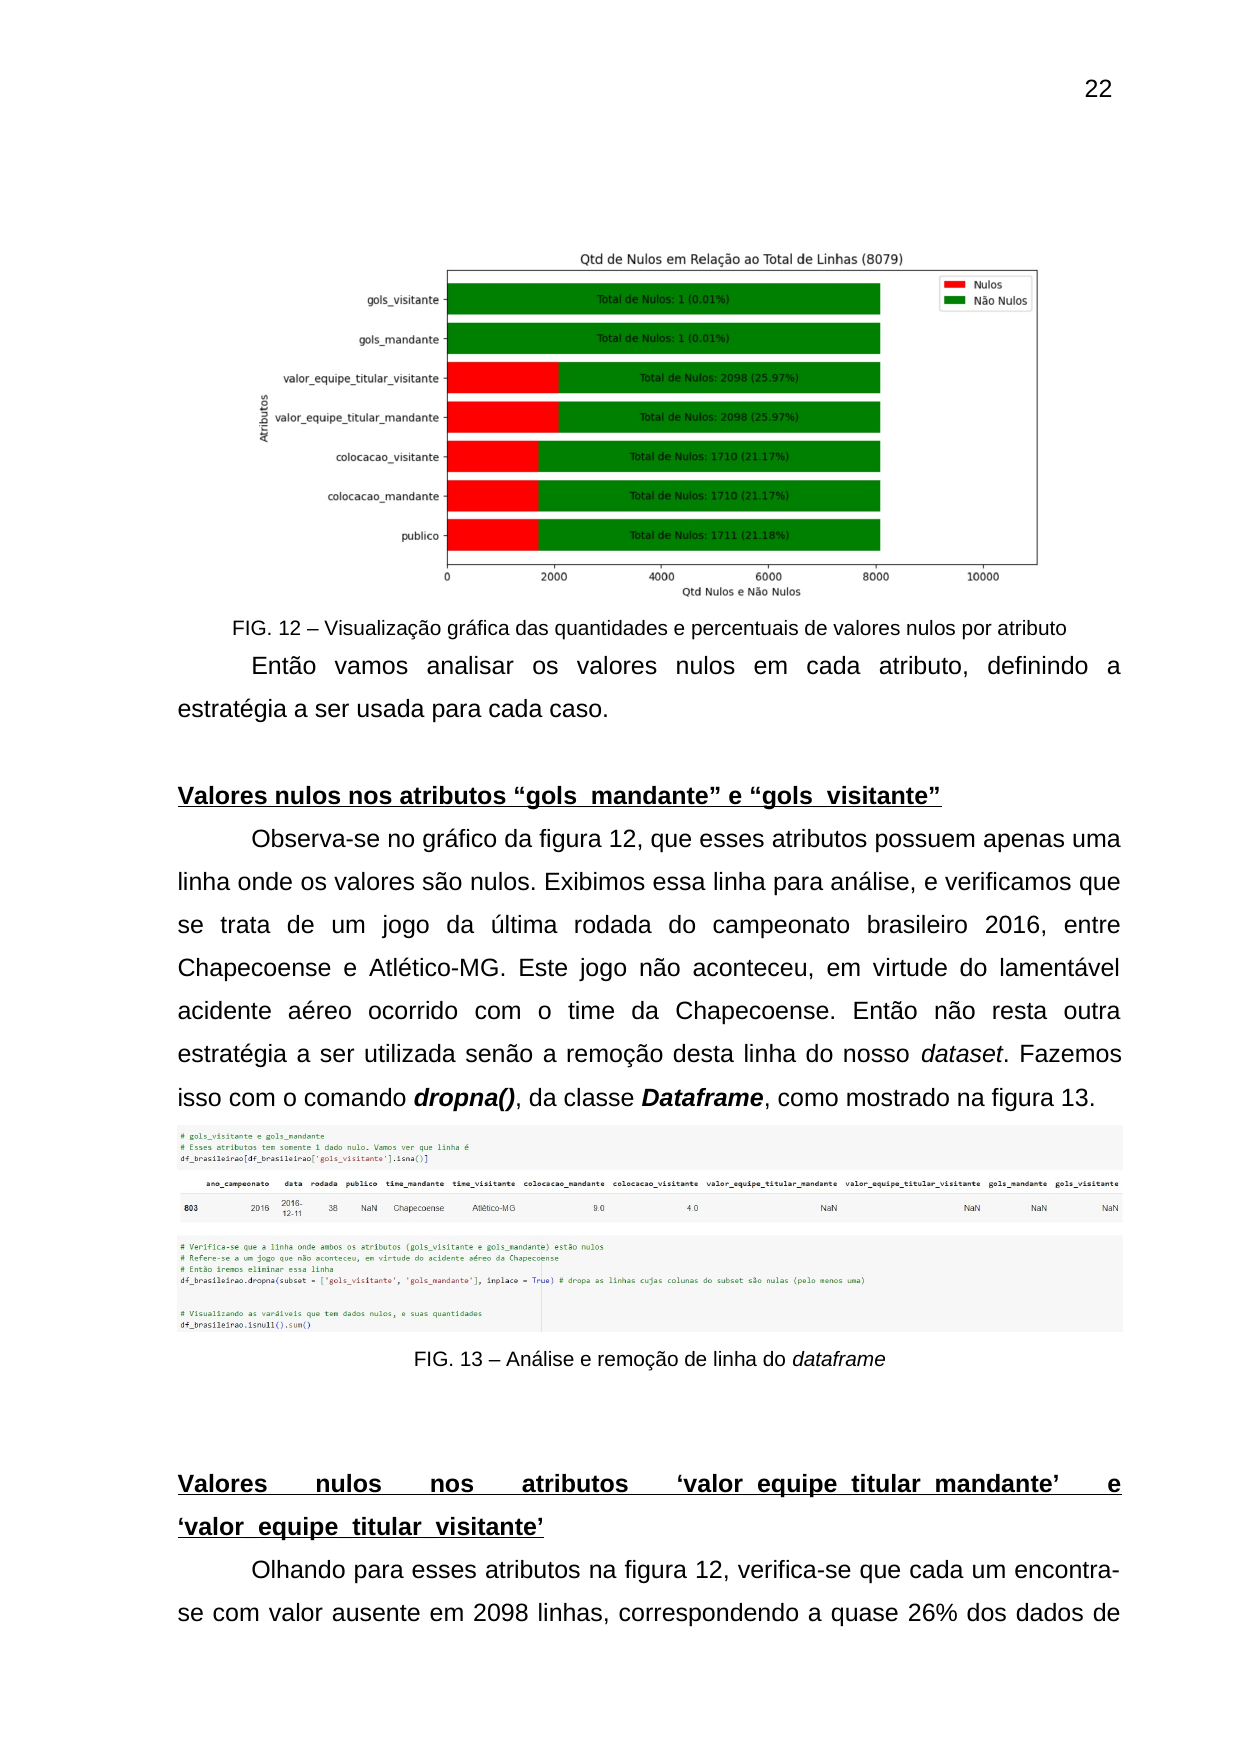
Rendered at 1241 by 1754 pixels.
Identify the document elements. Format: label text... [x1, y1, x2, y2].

text Então vamos analisar os valores nulos em cada atributo, definindo a estratégia a ser usada para cada caso. [177, 651, 1122, 723]
picture [256, 246, 1043, 601]
text Valores nulos nos atributos ‘valor_equipe_titular_mandante’ e ‘valor_equipe_titular_visitante’ [177, 1495, 1122, 1541]
text FIG. 13 – Análise e remoção de linha do dataframe [177, 1346, 1122, 1370]
text Valores nulos nos atributos “gols_mandante” e “gols_visitante” [177, 781, 1122, 809]
picture [177, 1125, 1123, 1332]
text Valores nulos nos atributos ‘valor_equipe_titular_mandante’ e ‘valor_equipe_titular_visitante’ [177, 1469, 1122, 1494]
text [177, 1555, 1122, 1627]
text Observa-se no gráfico da figura 12, que esses atributos possuem apenas uma linha onde os valores são nulos. Exibimos essa linha para análise, e verificamos que se trata de um jogo da última rodada do campeonato brasileiro 2016, entre Chapecoense e Atlético-MG. Este jogo não aconteceu, em virtude do lamentável acidente aéreo ocorrido com o time da Chapecoense. Então não resta outra estratégia a ser utilizada senão a remoção desta linha do nosso dataset. Fazemos isso com o comando dropna(), da classe Dataframe, como mostrado na figura 13. [177, 824, 1122, 1111]
text FIG. 12 – Visualização gráfica das quantidades e percentuais de valores nulos por atributo [177, 615, 1122, 639]
